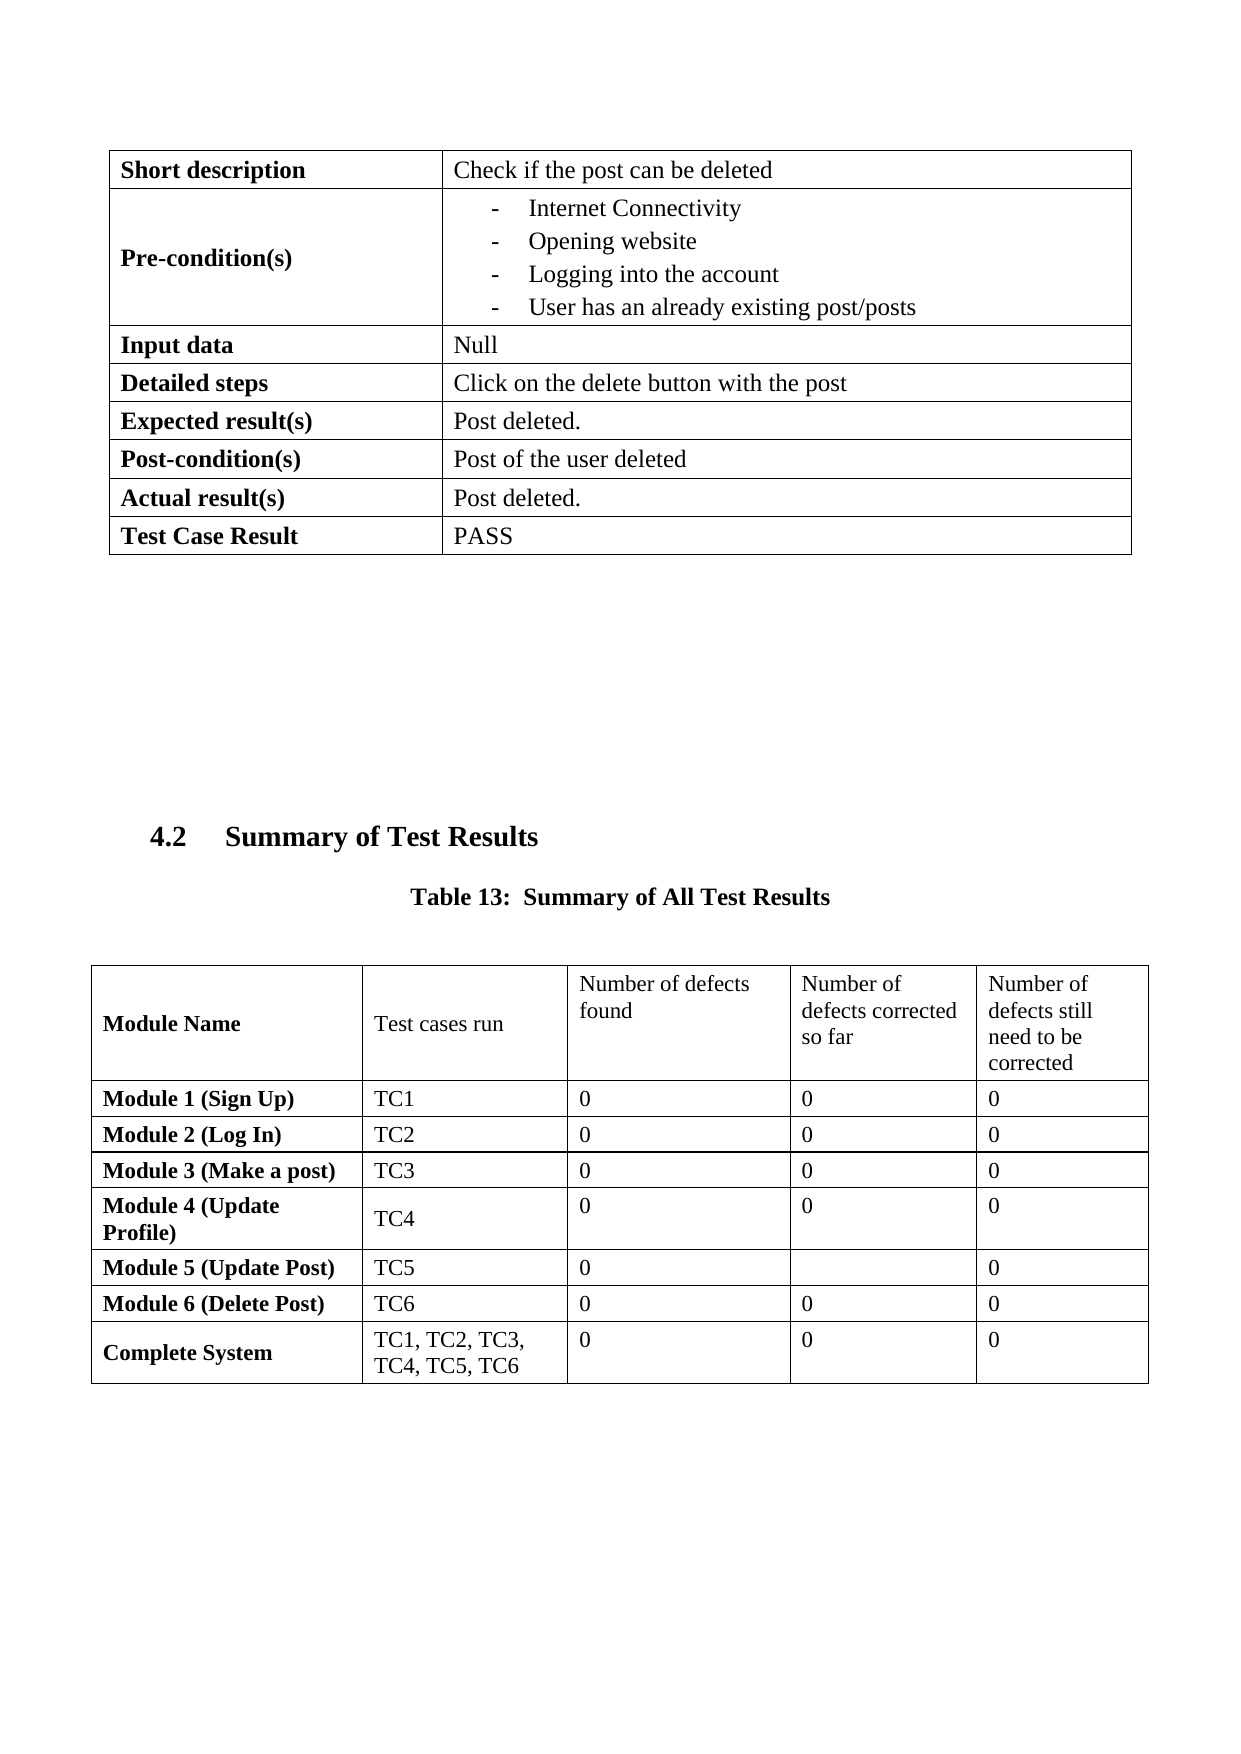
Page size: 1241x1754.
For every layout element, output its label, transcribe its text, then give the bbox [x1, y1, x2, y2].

table_cell PASS [443, 517, 1131, 554]
table_cell Module 2 (Log In) [92, 1117, 362, 1151]
table_cell 0 [977, 1153, 1148, 1187]
table_header Module Name [92, 966, 362, 1080]
table_cell TC2 [363, 1117, 567, 1151]
table_cell 0 [568, 1322, 790, 1383]
table_cell Post deleted. [443, 479, 1131, 516]
table_cell Module 5 (Update Post) [92, 1250, 362, 1285]
table_cell Click on the delete button with the post [443, 364, 1131, 401]
table_cell 0 [977, 1322, 1148, 1383]
text Table 13: Summary of All Test Results [150, 882, 1090, 911]
table_cell 0 [791, 1322, 976, 1383]
table_cell 0 [791, 1081, 976, 1116]
table_cell 0 [977, 1250, 1148, 1285]
table_cell 0 [791, 1286, 976, 1321]
table_cell Test Case Result [110, 517, 442, 554]
table_cell Actual result(s) [110, 479, 442, 516]
table_cell TC3 [363, 1153, 567, 1187]
table_cell 0 [568, 1153, 790, 1187]
table_cell Input data [110, 326, 442, 363]
table_cell Post of the user deleted [443, 440, 1131, 477]
table_cell 0 [568, 1117, 790, 1151]
table_cell Short description [110, 151, 442, 188]
table_cell TC5 [363, 1250, 567, 1285]
table_cell 0 [791, 1117, 976, 1151]
table_cell TC1 [363, 1081, 567, 1116]
table_cell Null [443, 326, 1131, 363]
table_header Number of defects still need to be corrected [977, 966, 1148, 1080]
table_cell Module 1 (Sign Up) [92, 1081, 362, 1116]
table_cell 0 [568, 1081, 790, 1116]
table_cell 0 [568, 1286, 790, 1321]
table_header Number of defects found [568, 966, 790, 1080]
table_cell Expected result(s) [110, 402, 442, 439]
table_cell Post deleted. [443, 402, 1131, 439]
table_cell 0 [791, 1188, 976, 1249]
table_cell Detailed steps [110, 364, 442, 401]
table_cell Post-condition(s) [110, 440, 442, 477]
table_cell TC6 [363, 1286, 567, 1321]
table_cell 0 [977, 1081, 1148, 1116]
table_cell Module 4 (Update Profile) [92, 1188, 362, 1249]
table_cell 0 [568, 1188, 790, 1249]
table_cell Pre-condition(s) [110, 189, 442, 325]
table_cell Internet Connectivity Opening website Logging into the account User has an already existing post/posts [443, 189, 1131, 325]
table_cell TC1, TC2, TC3, TC4, TC5, TC6 [363, 1322, 567, 1383]
table_cell 0 [977, 1117, 1148, 1151]
table_cell Module 6 (Delete Post) [92, 1286, 362, 1321]
table_cell 0 [977, 1286, 1148, 1321]
table_cell 0 [977, 1188, 1148, 1249]
table_cell TC4 [363, 1188, 567, 1249]
subtitle Summary of Test Results [150, 819, 1090, 853]
table_cell Check if the post can be deleted [443, 151, 1131, 188]
table_header Number of defects corrected so far [791, 966, 976, 1080]
table_cell 0 [568, 1250, 790, 1285]
table_cell Module 3 (Make a post) [92, 1153, 362, 1187]
table_cell Complete System [92, 1322, 362, 1383]
table_cell [791, 1250, 976, 1285]
table_header Test cases run [363, 966, 567, 1080]
table_cell 0 [791, 1153, 976, 1187]
